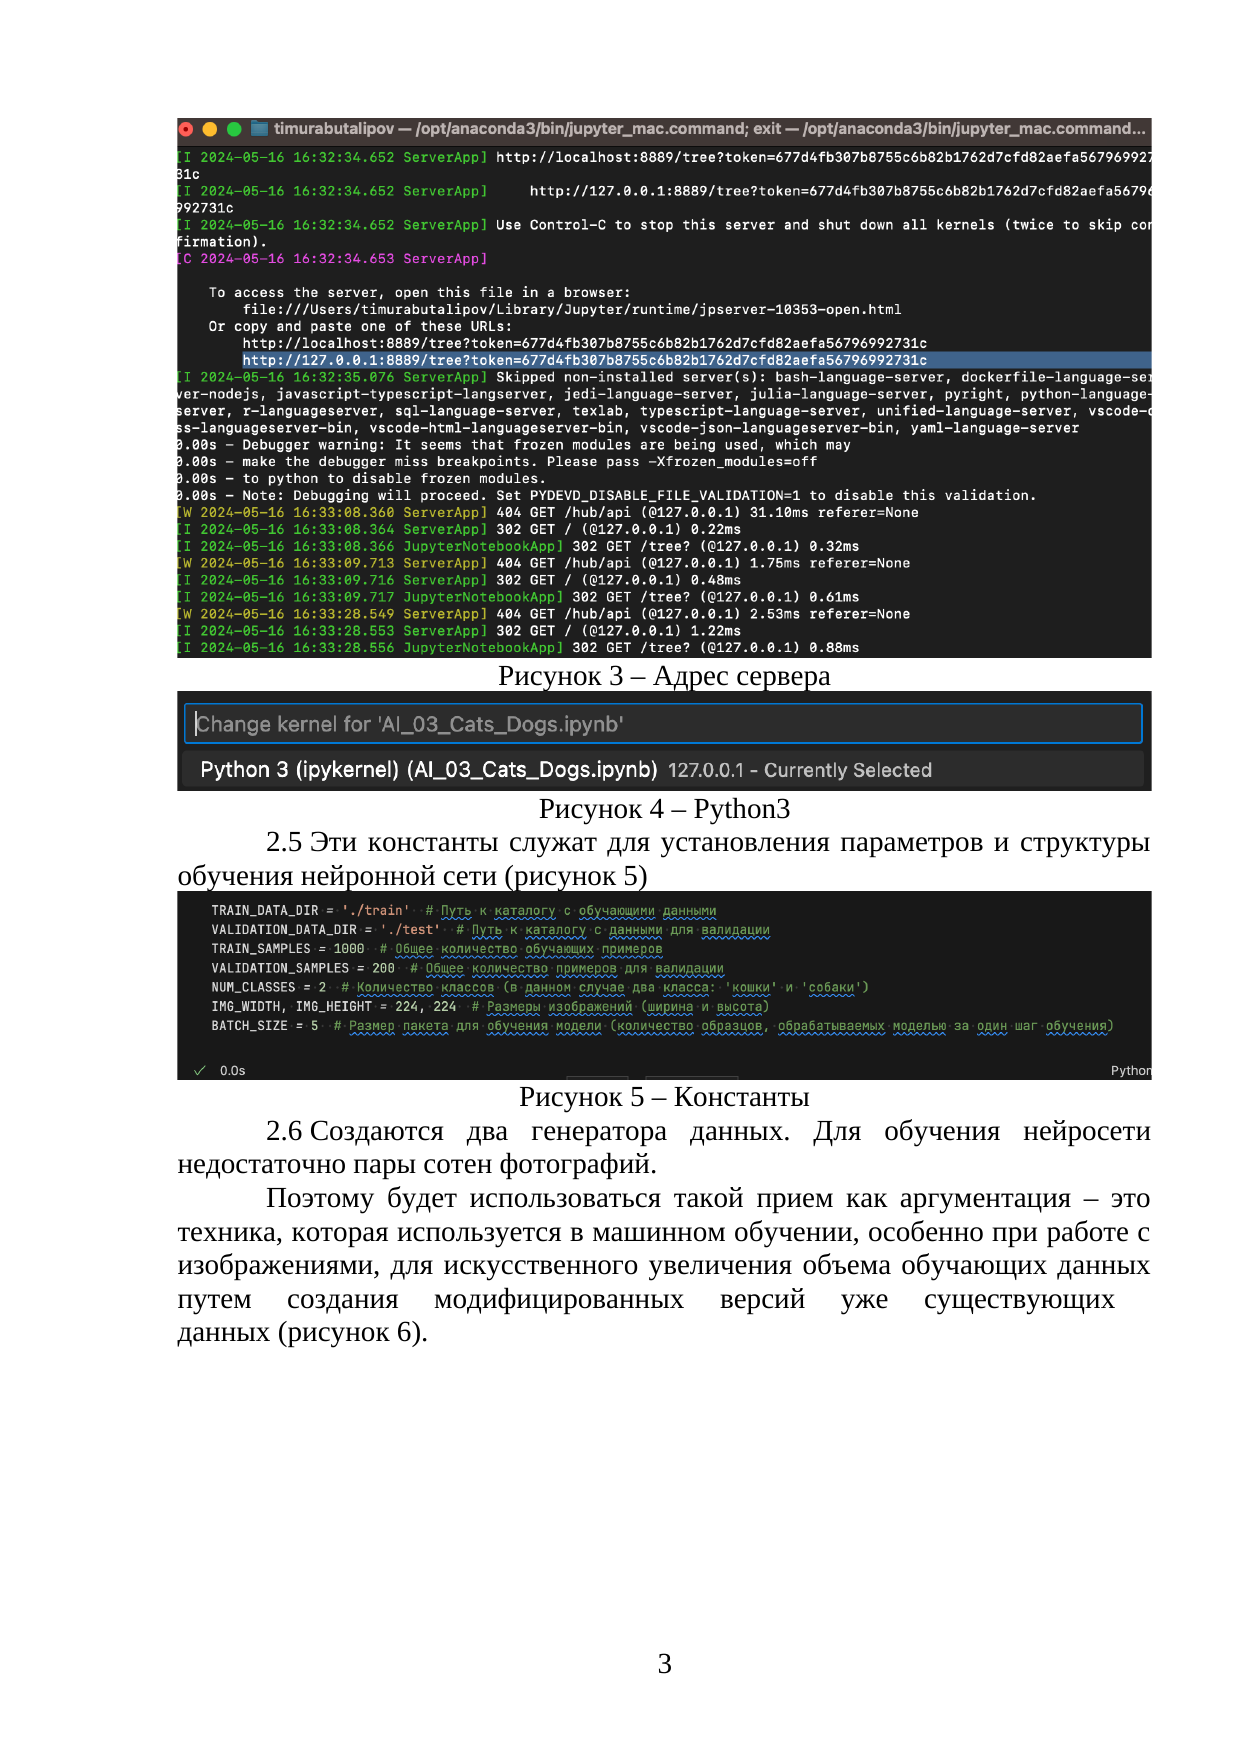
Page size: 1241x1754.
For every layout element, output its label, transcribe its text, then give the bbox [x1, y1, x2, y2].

text Рисунок 4 – Python3 [177, 791, 1152, 824]
subtitle Создаются два генератора данных. Для обучения нейросети недостаточно пары сотен фотографий. [177, 1113, 1152, 1180]
text Рисунок 3 – Адрес сервера [177, 658, 1152, 691]
picture [177, 118, 1152, 658]
text Рисунок 5 – Константы [177, 1080, 1152, 1113]
picture [177, 891, 1152, 1080]
picture [177, 691, 1152, 791]
text Поэтому будет использоваться такой прием как аргументация – это техника, которая используется в машинном обучении, особенно при работе с изображениями, для искусственного увеличения объема обучающих данных путем создания модифицированных версий уже существующих данных (рисунок 6). [177, 1180, 1152, 1348]
subtitle Эти константы служат для установления параметров и структуры обучения нейронной сети (рисунок 5) [177, 824, 1152, 891]
